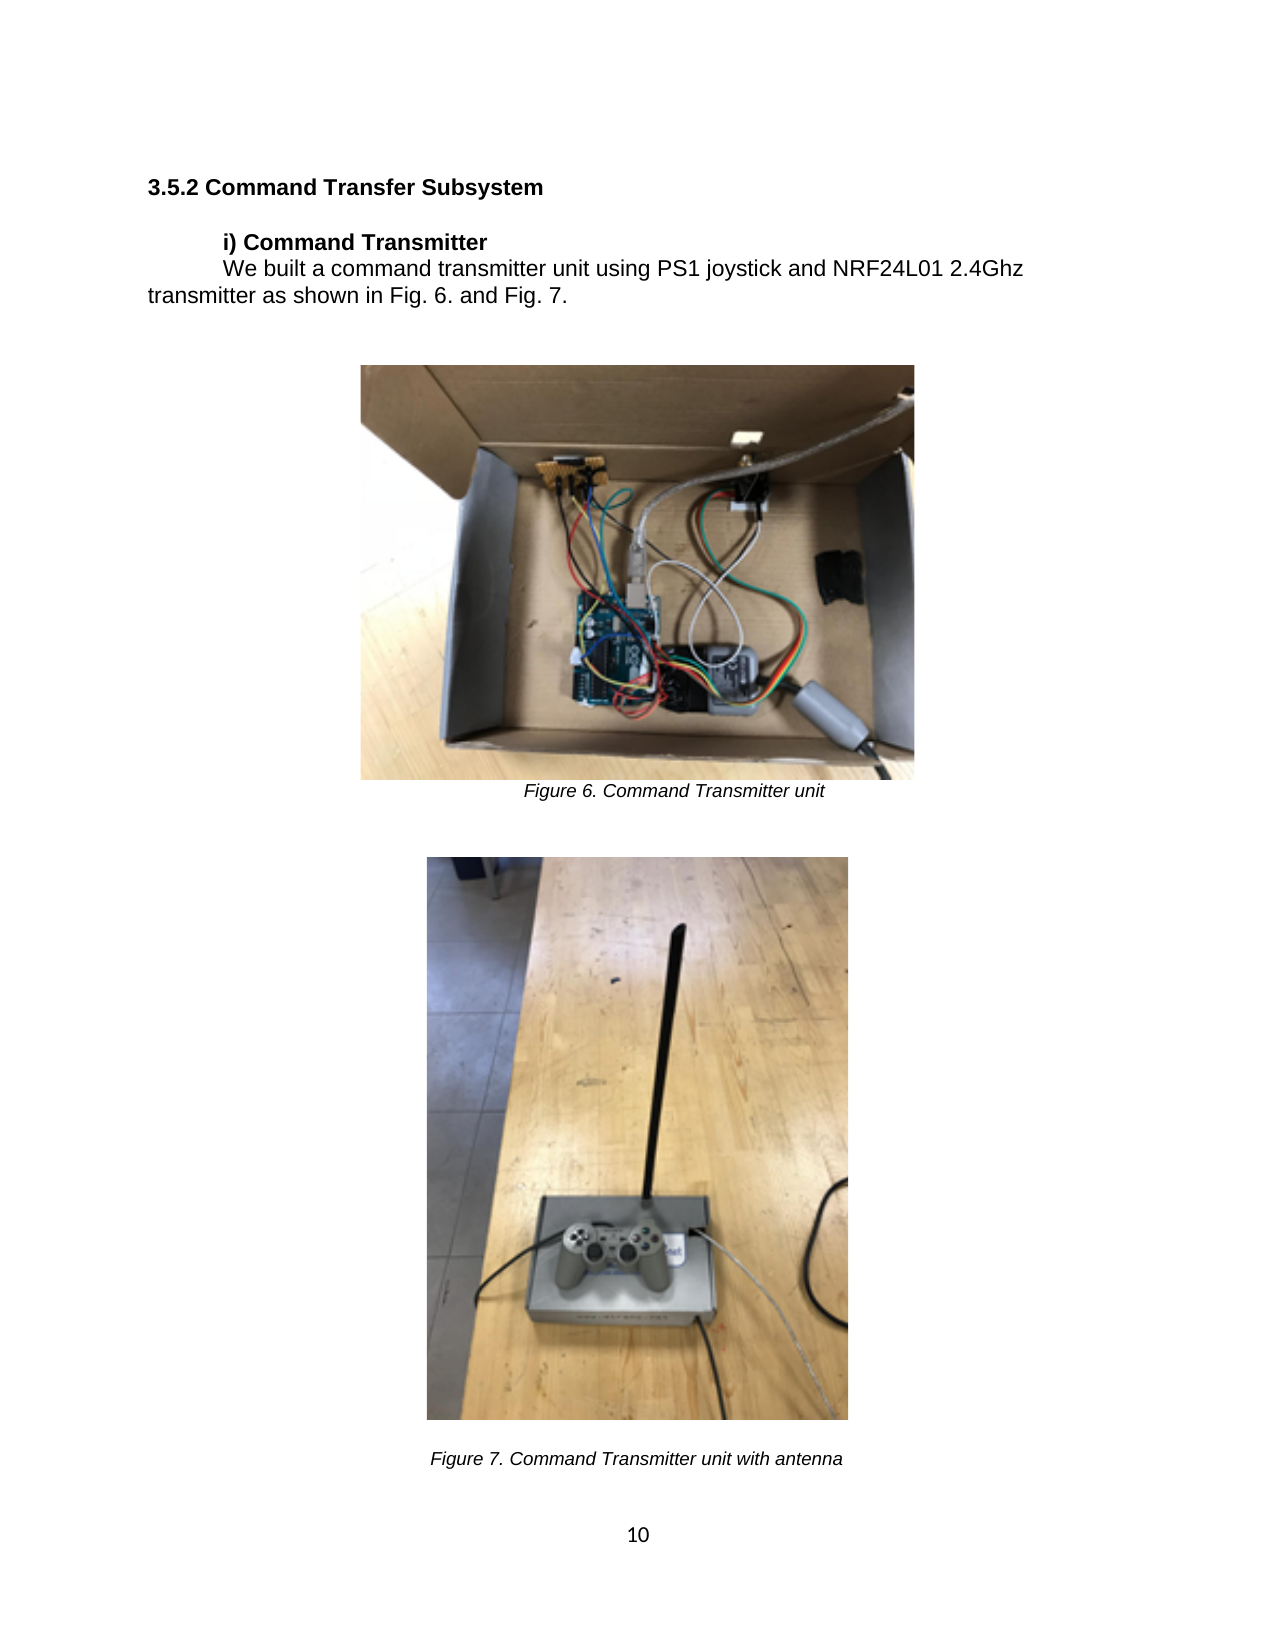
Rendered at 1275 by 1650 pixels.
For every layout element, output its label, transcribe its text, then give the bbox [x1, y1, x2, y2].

text Figure 6. Command Transmitter unit [148, 780, 1127, 801]
text We built a command transmitter unit using PS1 joystick and NRF24L01 2.4Ghz transmitter as shown in Fig. 6. and Fig. 7. [148, 255, 1127, 308]
picture [360, 365, 915, 780]
text Figure 7. Command Transmitter unit with antenna [148, 1448, 1127, 1469]
text i) Command Transmitter [148, 229, 1127, 255]
text 3.5.2 Command Transfer Subsystem [148, 174, 1127, 200]
picture [426, 857, 849, 1420]
